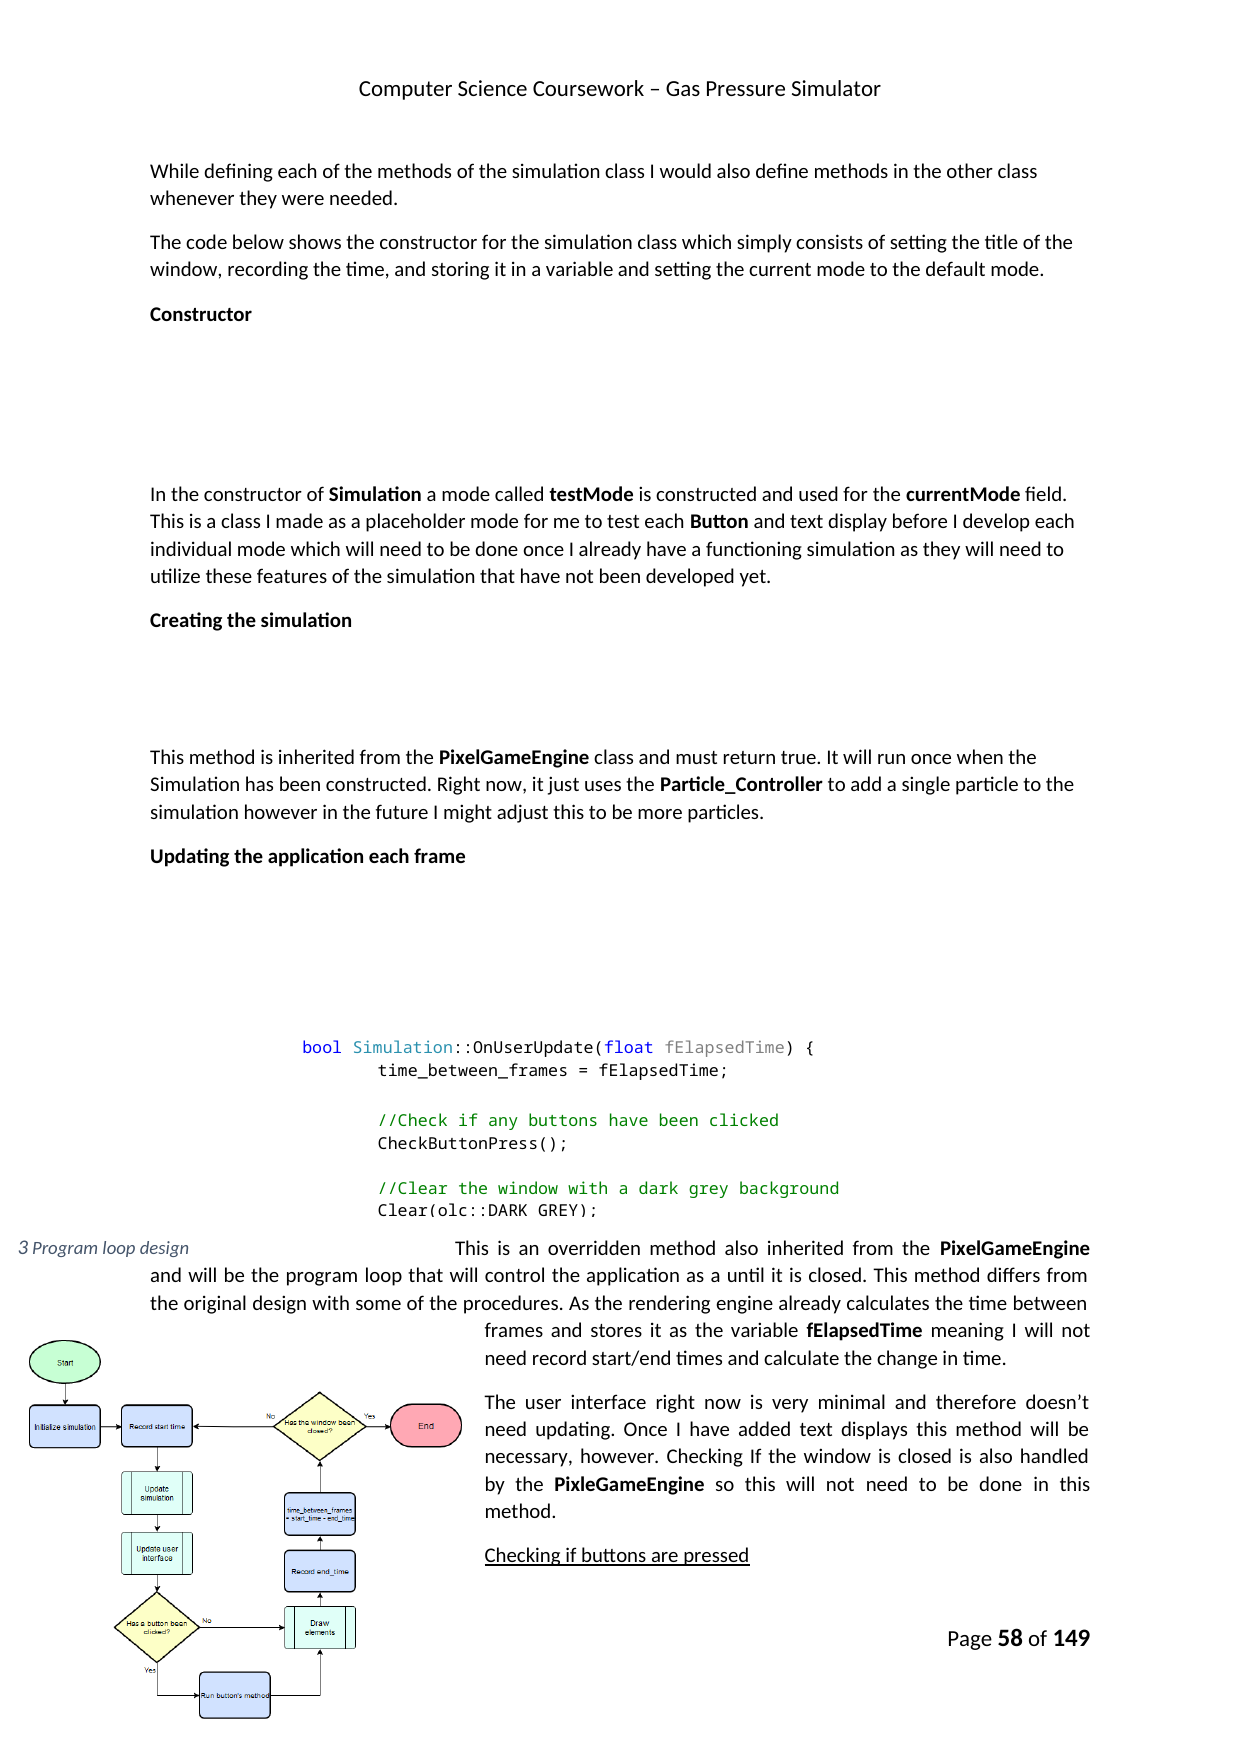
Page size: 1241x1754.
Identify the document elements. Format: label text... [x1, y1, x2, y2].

text Checking if buttons are pressed [466, 1543, 1090, 1568]
text Creating the simulation [150, 607, 1090, 633]
text Updating the application each frame [150, 843, 1090, 868]
text This method is inherited from the PixelGameEngine class and must return true. It will run once when the Simulation has been constructed. Right now, it just uses the Particle_Controller to add a single particle to the simulation however in the future I might adjust this to be more particles. [150, 651, 1090, 824]
text Constructor [150, 301, 1090, 326]
text In the constructor of Simulation a mode called testMode is constructed and used for the currentMode field. This is a class I made as a placeholder mode for me to test each Button and text display before I develop each individual mode which will need to be done once I already have a functioning simulation as they will need to utilize these features of the simulation that have not been developed yet. [150, 345, 1090, 589]
text This is an overridden method also inherited from the PixelGameEngine and will be the program loop that will control the application as a until it is closed. This method differs from the original design with some of the procedures. As the rendering engine already calculates the time between frames and stores it as the variable fElapsedTime meaning I will not need record start/end times and calculate the change in time. [150, 1235, 1090, 1370]
picture [5, 1324, 466, 1721]
text The code below shows the constructor for the simulation class which simply consists of setting the title of the window, recording the time, and storing it in a variable and setting the current mode to the default mode. [150, 229, 1090, 282]
text The user interface right now is very minimal and therefore doesn’t need updating. Once I have added text displays this method will be necessary, however. Checking If the window is closed is also handled by the PixleGameEngine so this will not need to be done in this method. [466, 1389, 1090, 1524]
text While defining each of the methods of the simulation class I would also define methods in the other class whenever they were needed. [150, 158, 1090, 211]
